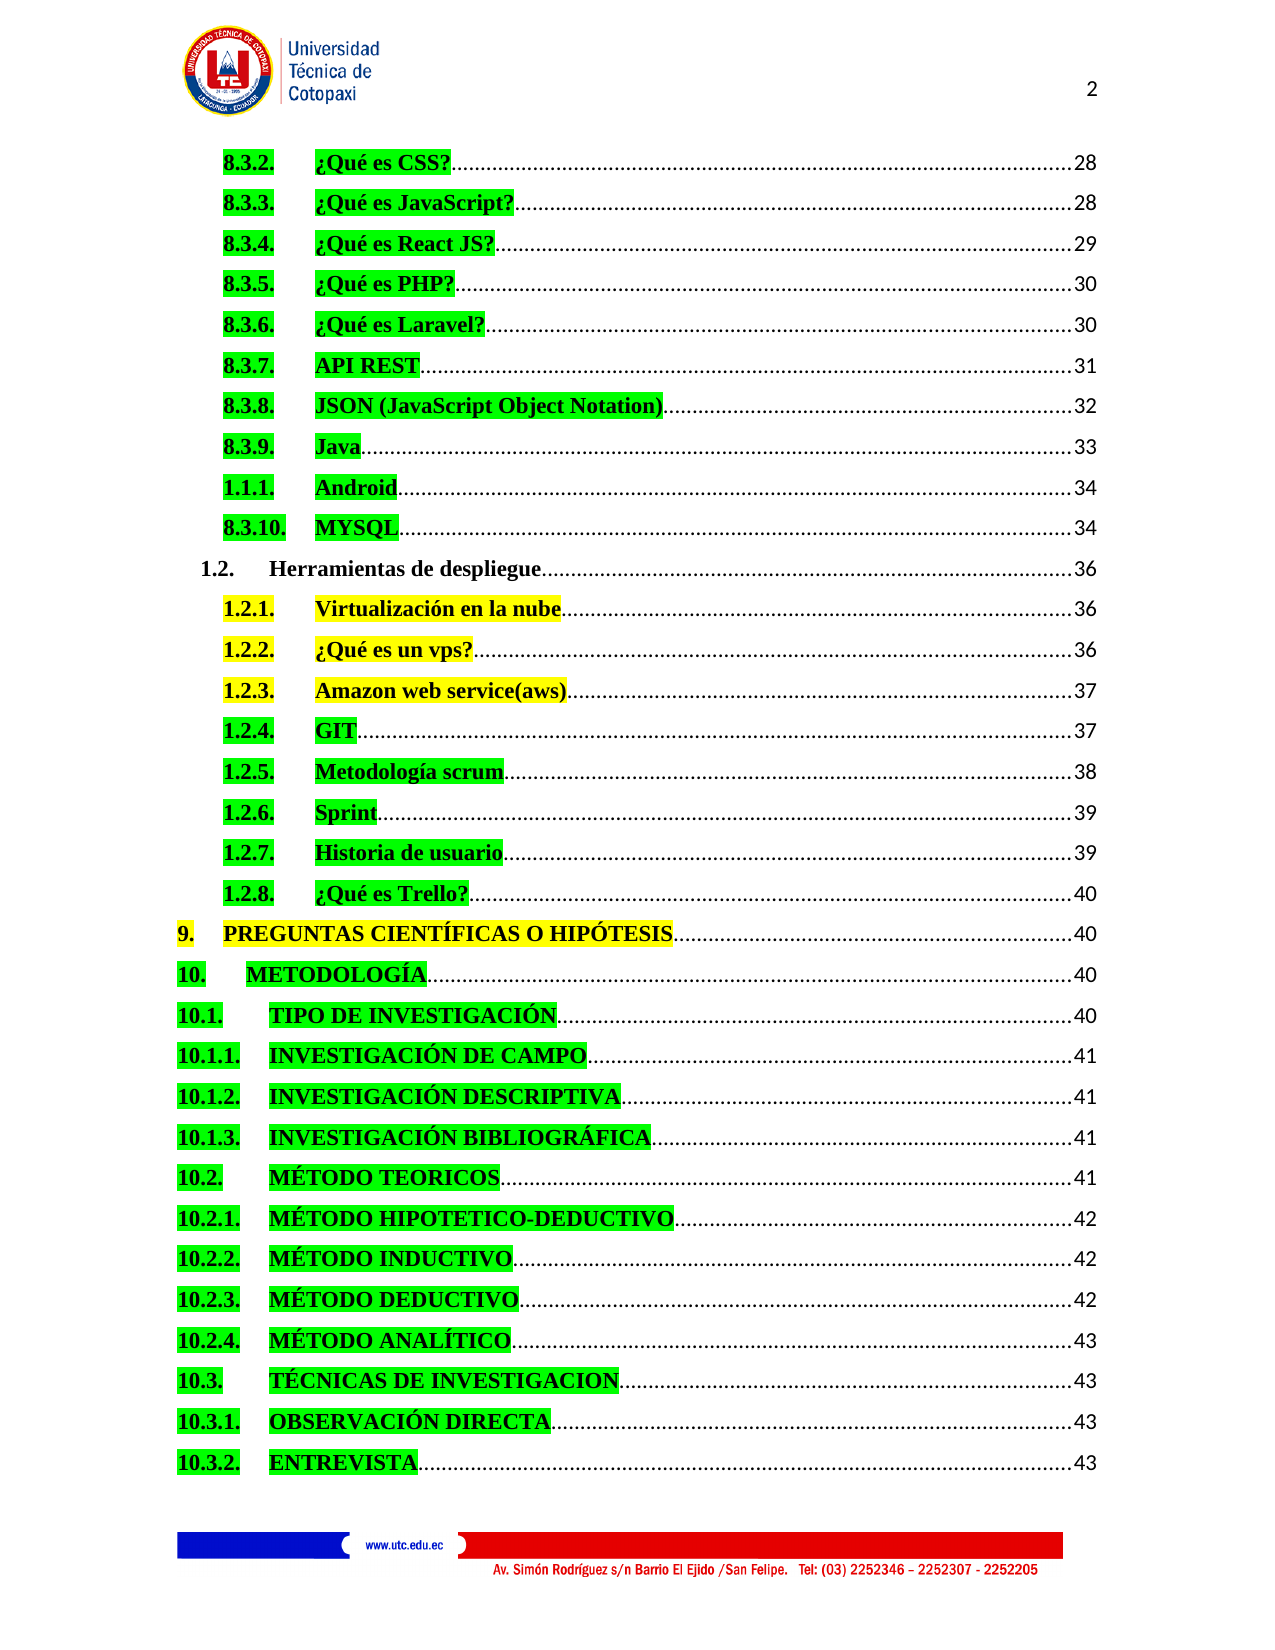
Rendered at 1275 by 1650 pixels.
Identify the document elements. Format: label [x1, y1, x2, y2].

picture [177, 22, 387, 122]
picture [177, 1532, 1063, 1577]
